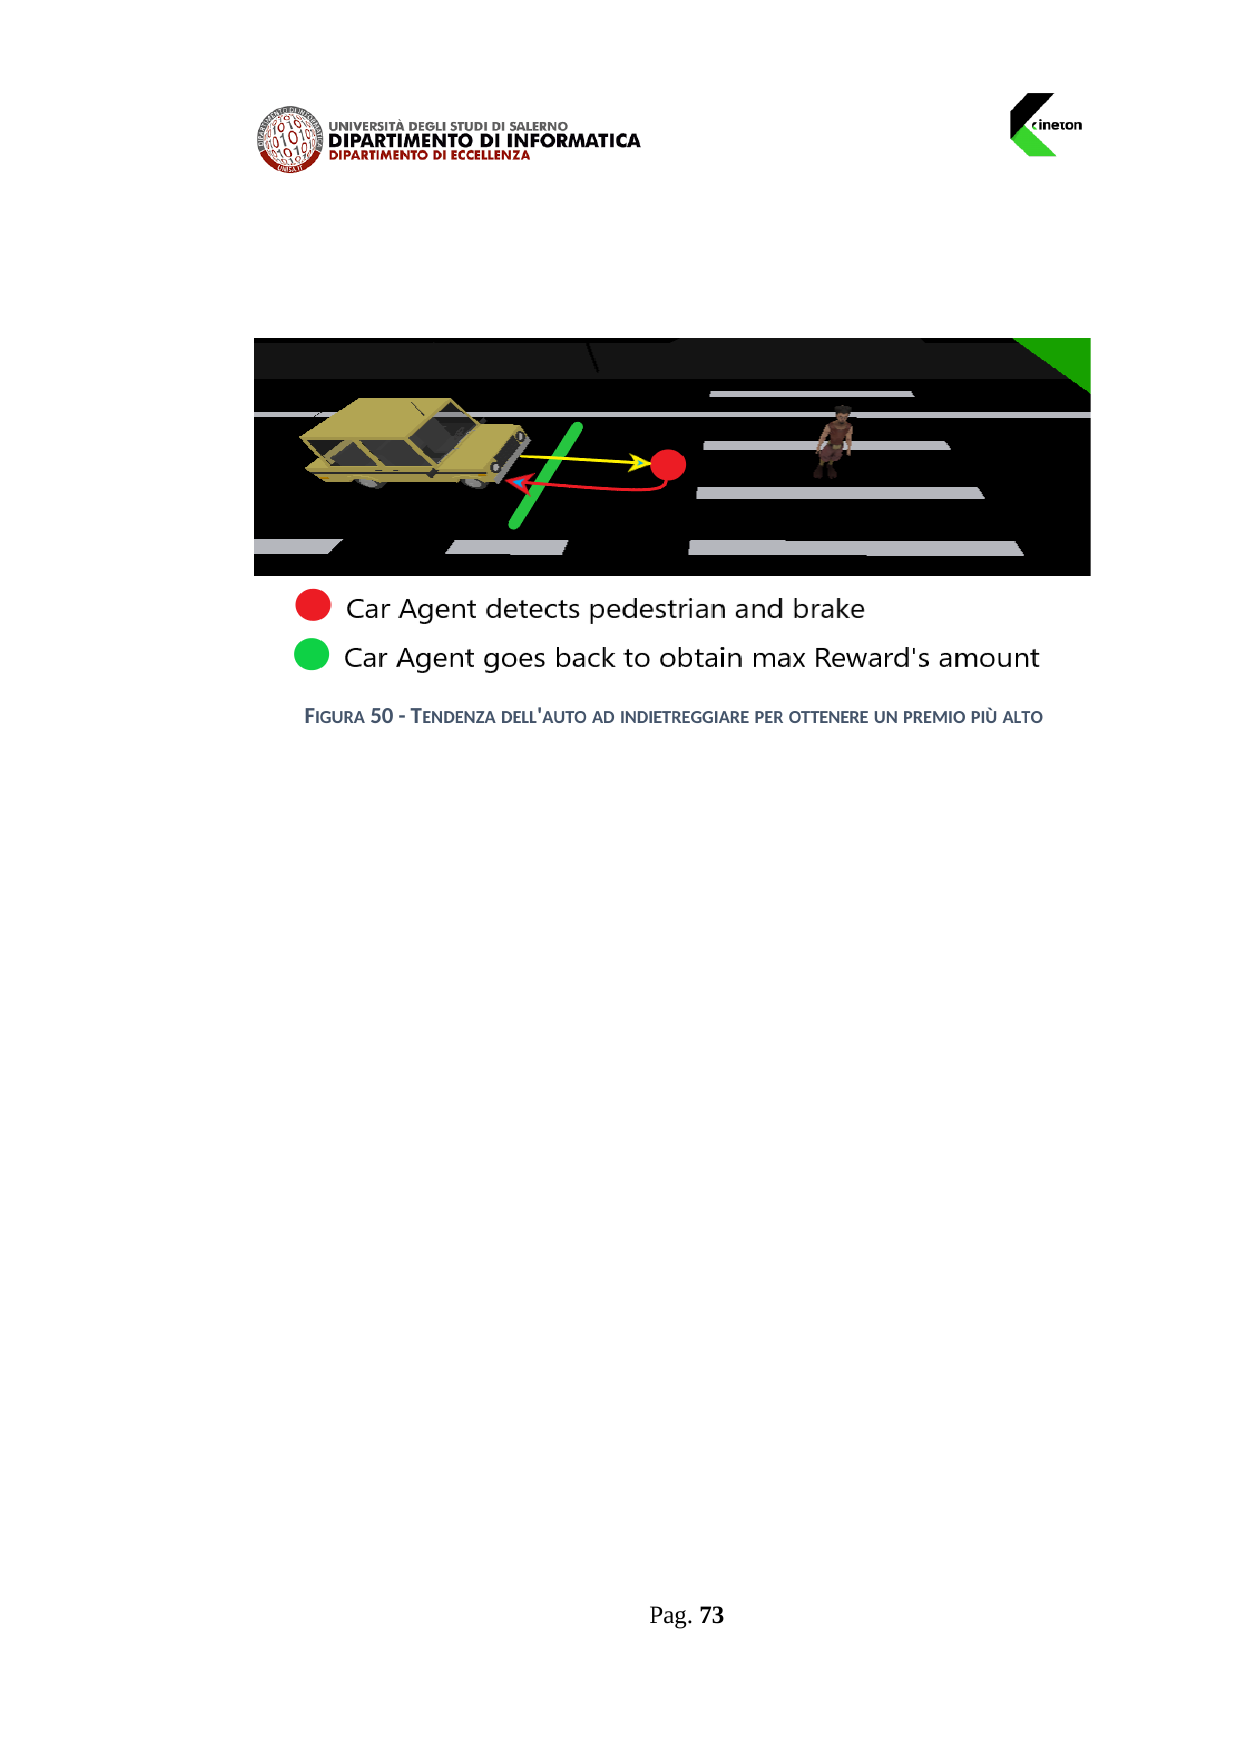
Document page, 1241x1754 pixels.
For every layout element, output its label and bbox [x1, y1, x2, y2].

picture [253, 338, 1091, 688]
picture [251, 102, 645, 177]
picture [987, 73, 1102, 177]
